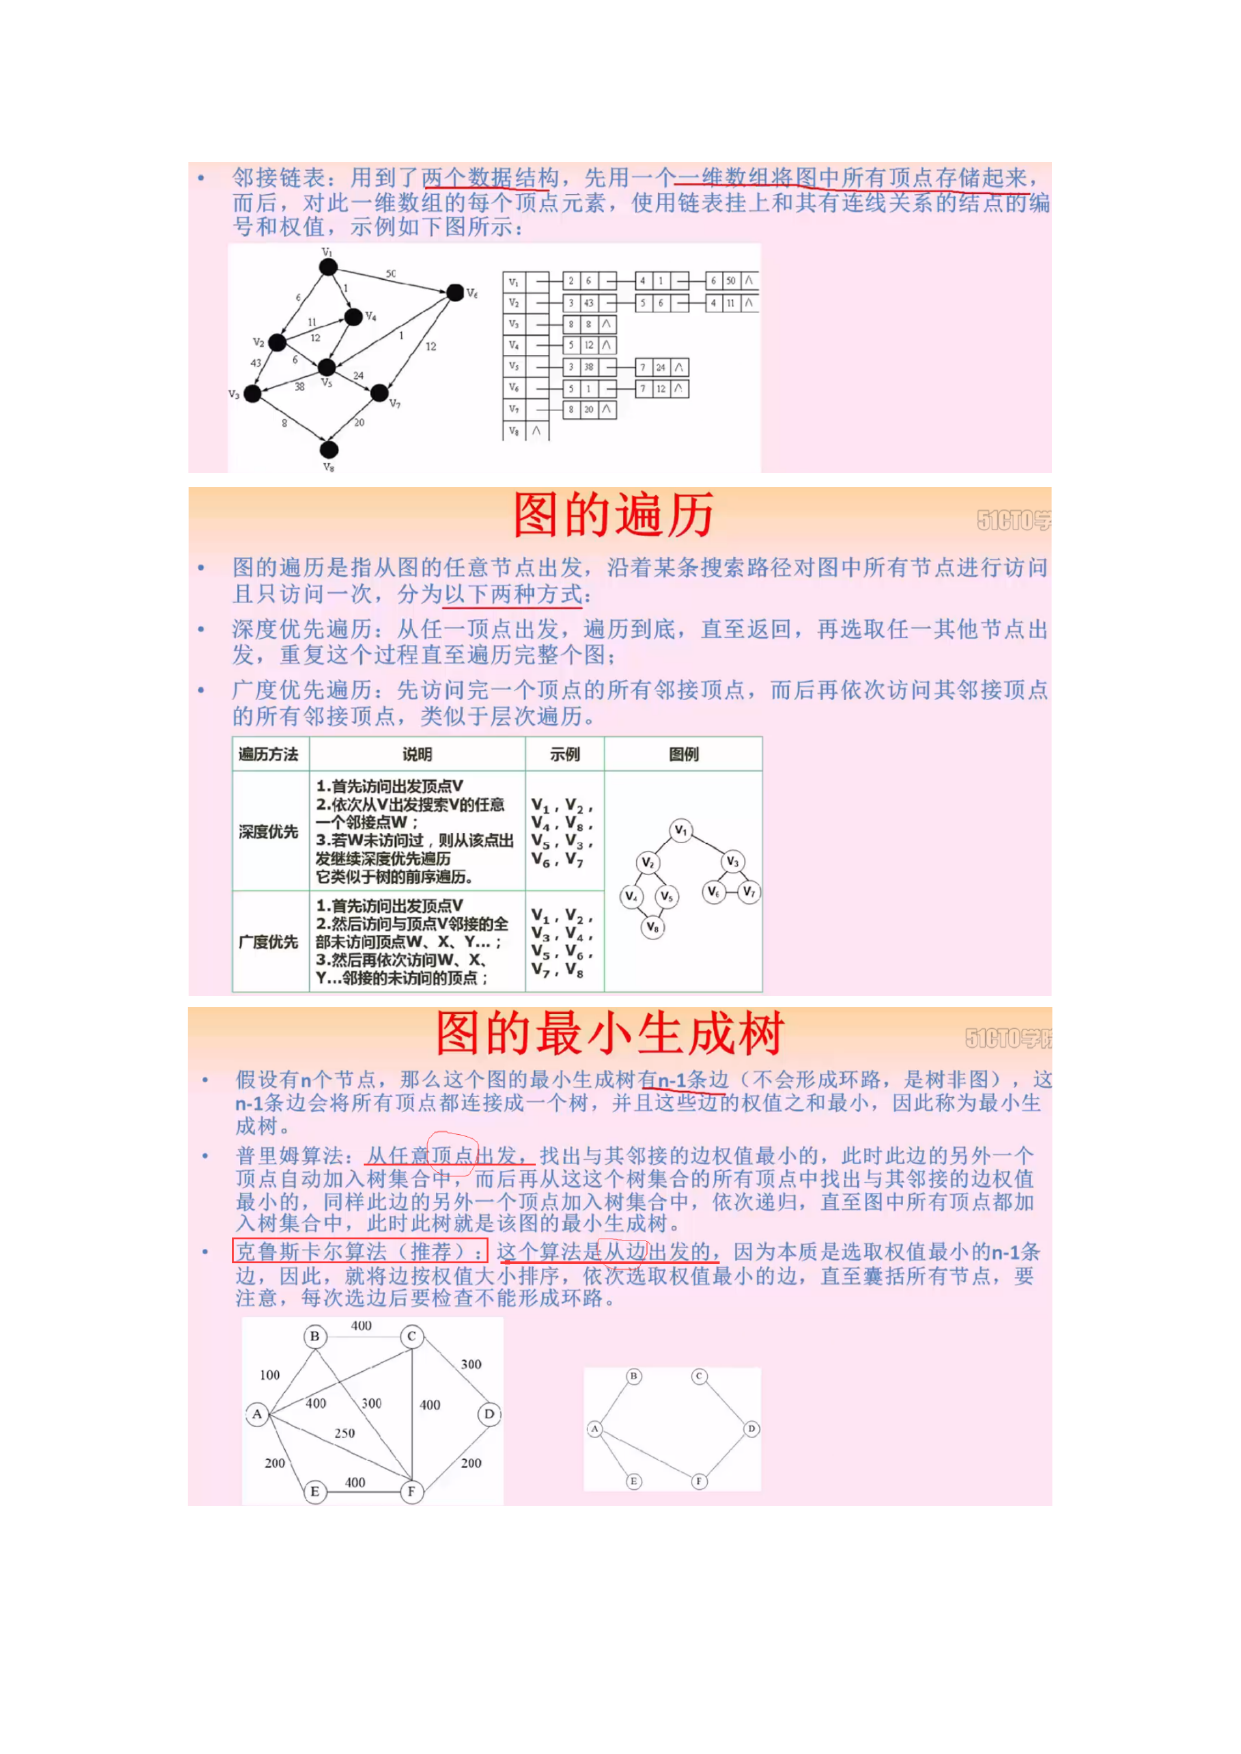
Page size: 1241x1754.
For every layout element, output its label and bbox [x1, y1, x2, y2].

picture [188, 162, 1052, 473]
picture [187, 1007, 1053, 1506]
picture [188, 487, 1052, 996]
